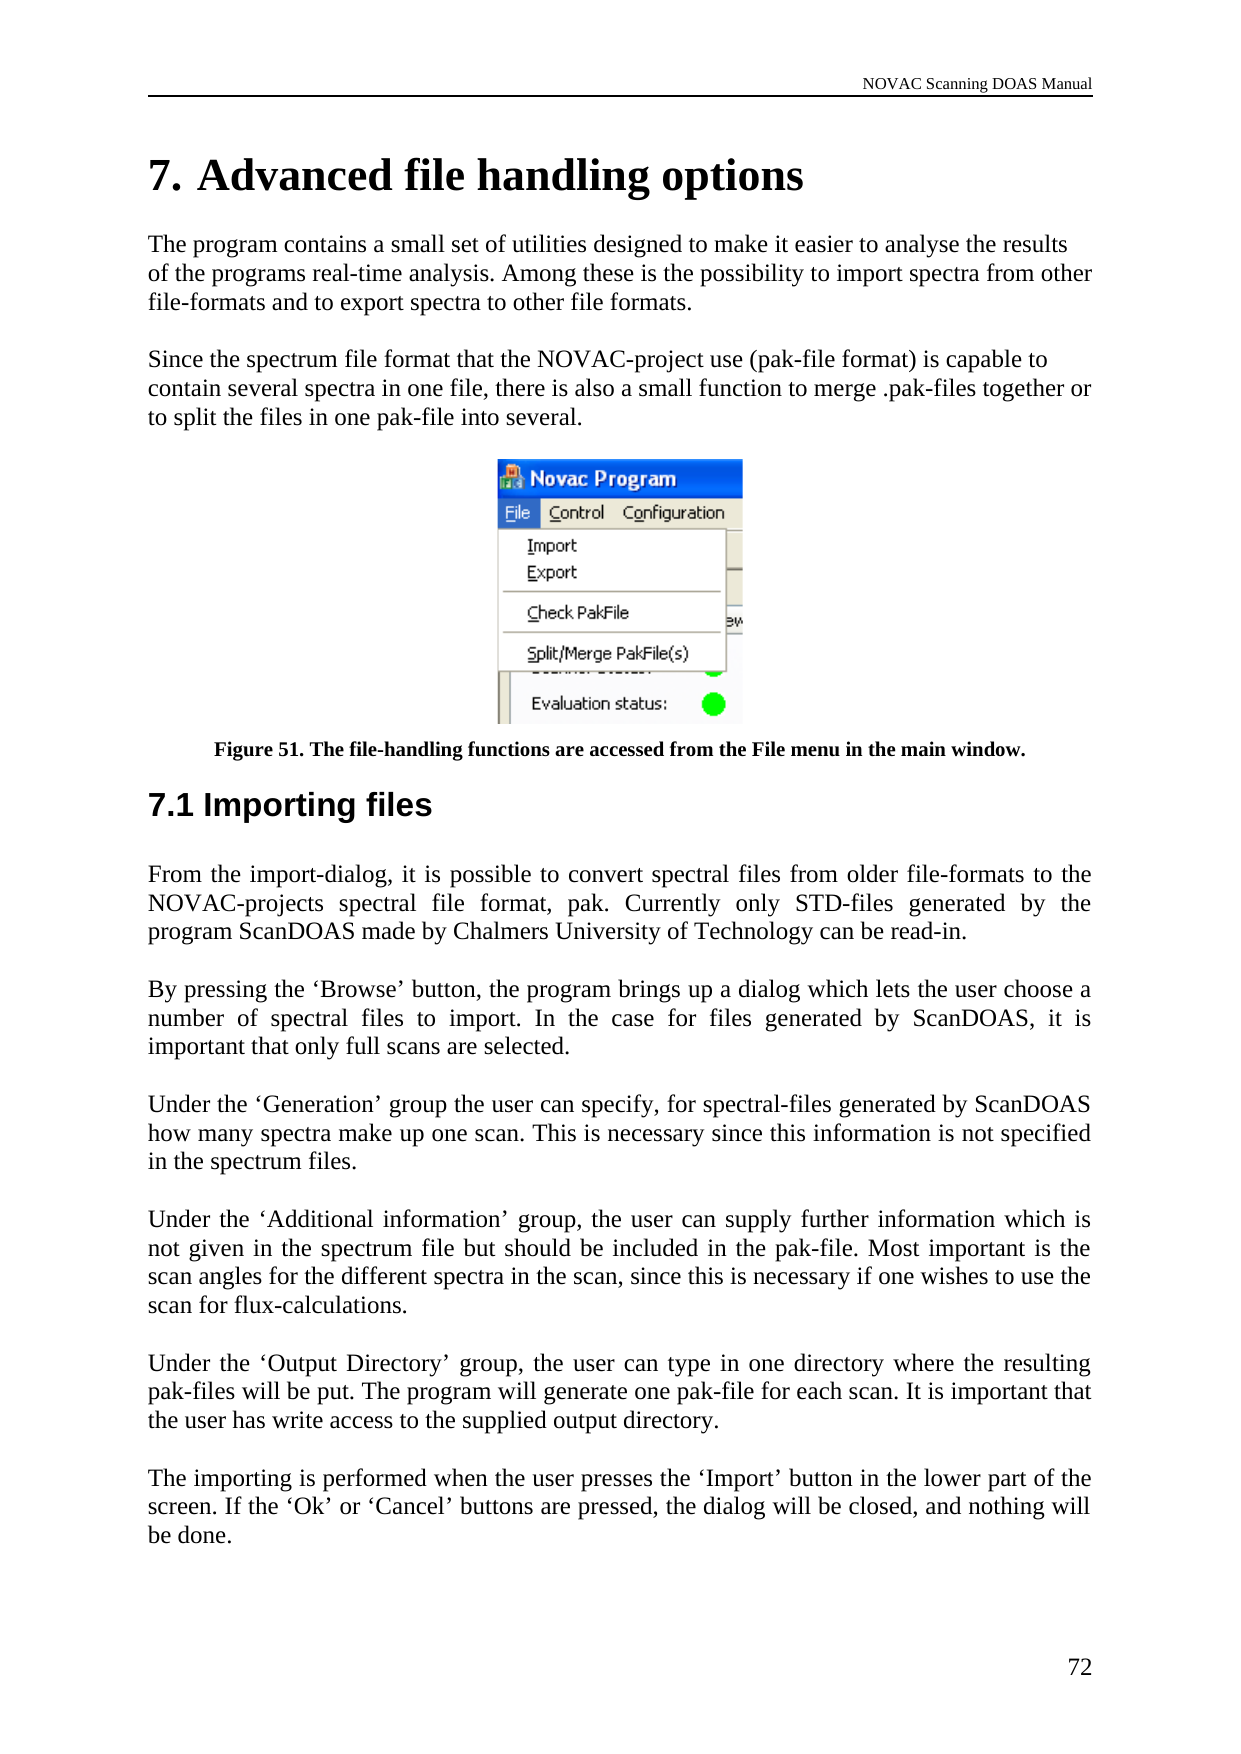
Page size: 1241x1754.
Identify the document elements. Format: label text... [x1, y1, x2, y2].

text Figure 51. The file-handling functions are accessed from the File menu in the main window. [148, 736, 1093, 761]
text Under the ‘Additional information’ group, the user can supply further information which is not given in the spectrum file but should be included in the pak-file. Most important is the scan angles for the different spectra in the scan, since this is necessary if one wishes to use the scan for flux-calculations. [148, 1204, 1093, 1319]
subtitle 7.1 Importing files [148, 786, 1093, 824]
text The importing is performed when the user presses the ‘Import’ button in the lower part of the screen. If the ‘Ok’ or ‘Cancel’ buttons are pressed, the dialog will be closed, and nothing will be done. [148, 1463, 1093, 1549]
text Under the ‘Generation’ group the user can specify, for spectral-files generated by ScanDOAS how many spectra make up one scan. This is necessary since this information is not specified in the spectrum files. [148, 1089, 1093, 1175]
picture [497, 459, 743, 724]
subtitle Advanced file handling options [148, 148, 1093, 200]
text Under the ‘Output Directory’ group, the user can type in one directory where the resulting pak-files will be put. The program will generate one pak-file for each scan. It is important that the user has write access to the supplied output directory. [148, 1348, 1093, 1434]
text The program contains a small set of utilities designed to make it easier to analyse the results of the programs real-time analysis. Among these is the possibility to import spectra from other file-formats and to export spectra to other file formats. [148, 229, 1093, 315]
text By pressing the ‘Browse’ button, the program brings up a dialog which lets the user choose a number of spectral files to import. In the case for files generated by ScanDOAS, it is important that only full scans are selected. [148, 974, 1093, 1060]
text Since the spectrum file format that the NOVAC-project use (pak-file format) is capable to contain several spectra in one file, there is also a small function to merge .pak-files together or to split the files in one pak-file into several. [148, 344, 1093, 430]
text From the import-dialog, it is possible to convert spectral files from older file-formats to the NOVAC-projects spectral file format, pak. Currently only STD-files generated by the program ScanDOAS made by Chalmers University of Technology can be read-in. [148, 859, 1093, 945]
